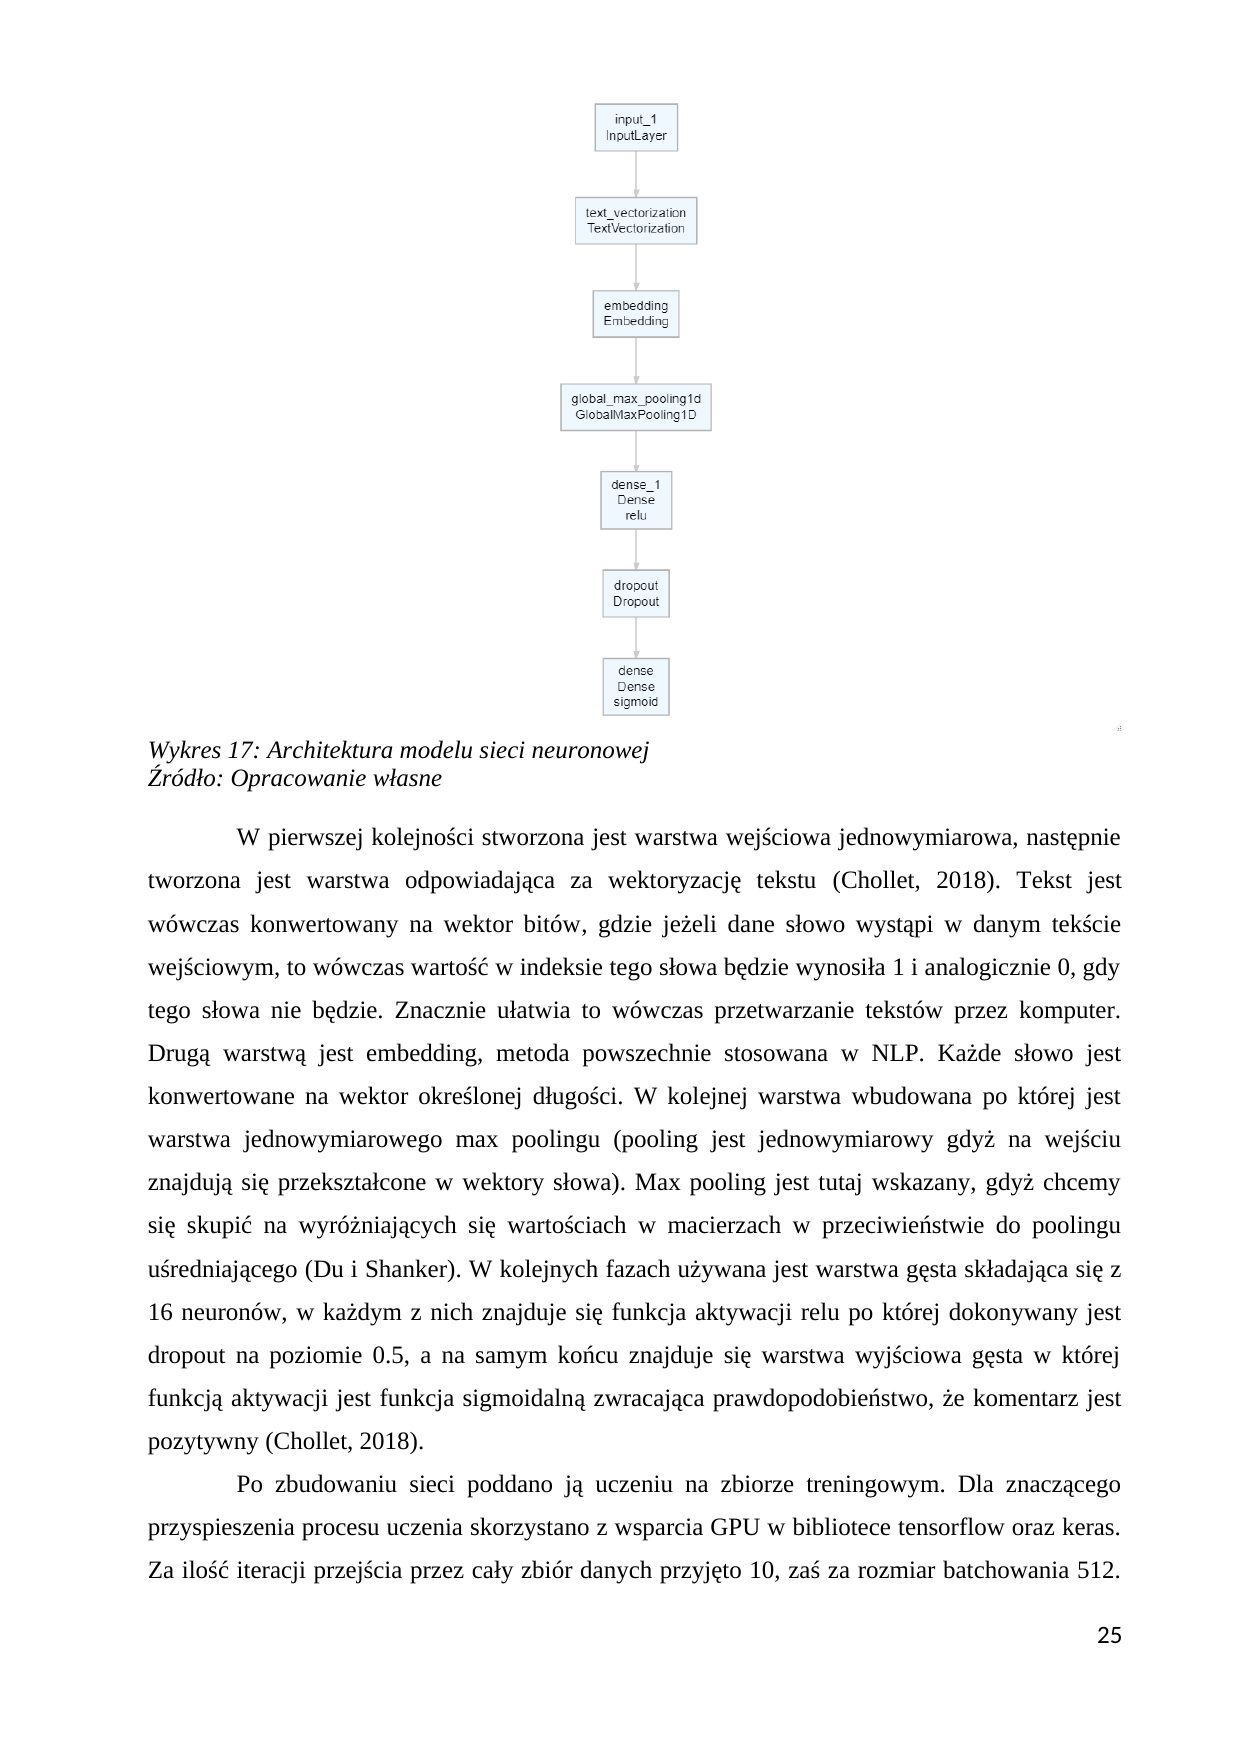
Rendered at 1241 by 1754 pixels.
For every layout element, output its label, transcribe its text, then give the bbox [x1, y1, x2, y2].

picture [147, 86, 1123, 731]
text W pierwszej kolejności stworzona jest warstwa wejściowa jednowymiarowa, następnie tworzona jest warstwa odpowiadająca za wektoryzację tekstu. Tekst jest wówczas konwertowany na wektor bitów, gdzie jeżeli dane słowo wystąpi w danym tekście wejściowym, to wówczas wartość w indeksie tego słowa będzie wynosiła 1 i analogicznie 0, gdy tego słowa nie będzie. Znacznie ułatwia to wówczas przetwarzanie tekstów przez komputer. Drugą warstwą jest embedding, metoda powszechnie stosowana w NLP. Każde słowo jest konwertowane na wektor określonej długości. W kolejnej warstwa wbudowana po której jest warstwa jednowymiarowego max poolingu (pooling jest jednowymiarowy gdyż na wejściu znajdują się przekształcone w wektory słowa). Max pooling jest tutaj wskazany, gdyż chcemy się skupić na wyróżniających się wartościach w macierzach w przeciwieństwie do poolingu uśredniającego. W kolejnych fazach używana jest warstwa gęsta składająca się z 16 neuronów, w każdym z nich znajduje się funkcja aktywacji relu po której dokonywany jest dropout na poziomie 0.5, a na samym końcu znajduje się warstwa wyjściowa gęsta w której funkcją aktywacji jest funkcja sigmoidalną zwracająca prawdopodobieństwo, że komentarz jest pozytywny. [148, 822, 1122, 1455]
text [148, 1469, 1122, 1584]
